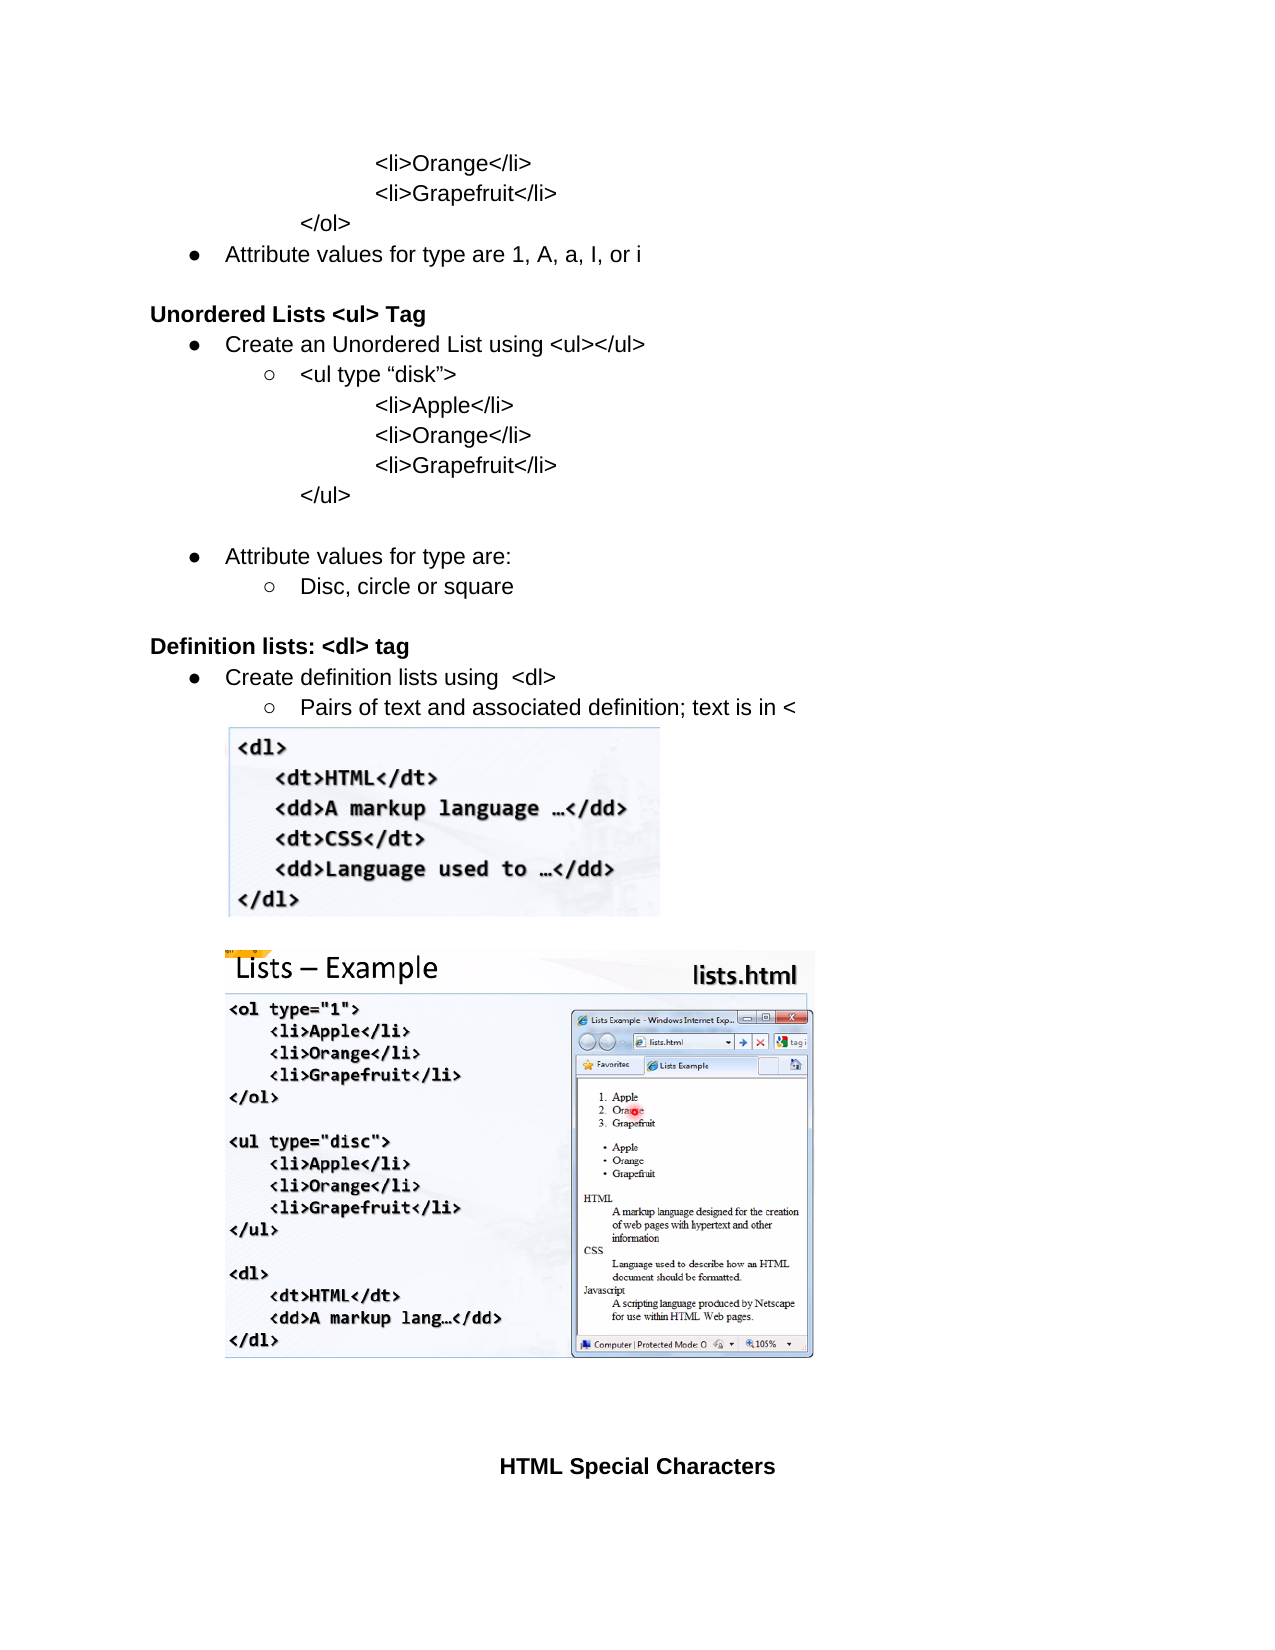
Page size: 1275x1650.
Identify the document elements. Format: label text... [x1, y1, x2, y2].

text <li>Grapefruit</li> [300, 452, 1125, 478]
text Definition lists: <dl> tag [150, 633, 1125, 660]
text HTML Special Characters [150, 1453, 1125, 1480]
picture [225, 950, 815, 1359]
list Pairs of text and associated definition; text is in < [262, 694, 1125, 720]
picture [225, 723, 661, 917]
list <ul type “disk”> [262, 361, 1125, 388]
text <li>Grapefruit</li> [300, 180, 1125, 207]
list Disc, circle or square [262, 573, 1125, 599]
list Attribute values for type are 1, A, a, I, or i [187, 241, 1125, 267]
text <li>Apple</li> [225, 392, 1125, 418]
list Create definition lists using <dl> [187, 663, 1125, 690]
list Create an Unordered List using <ul></ul> [187, 331, 1125, 358]
text </ul> [300, 482, 1125, 509]
list Attribute values for type are: [187, 543, 1125, 569]
text <li>Orange</li> [300, 422, 1125, 448]
text <li>Orange</li> [300, 150, 1125, 176]
text Unordered Lists <ul> Tag [150, 301, 1125, 327]
text </ol> [300, 210, 1125, 237]
